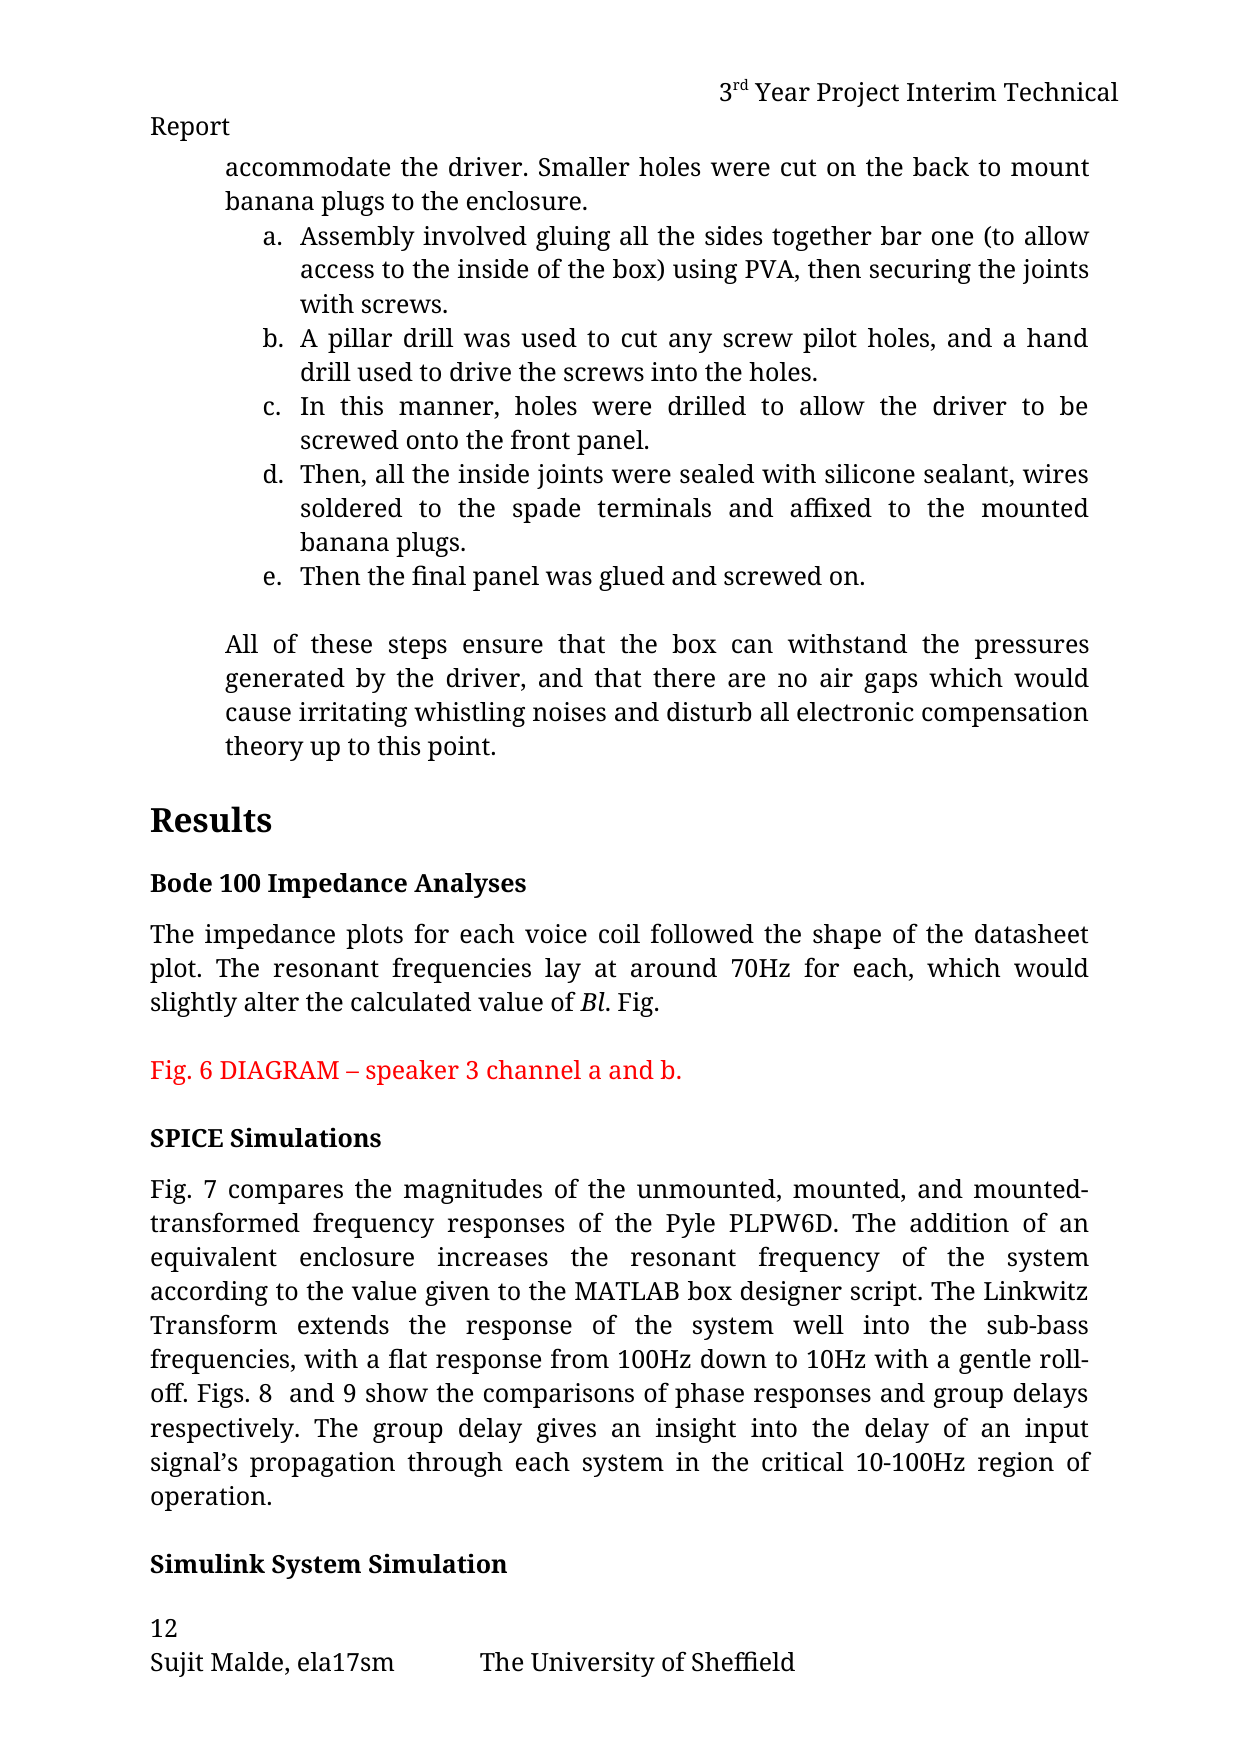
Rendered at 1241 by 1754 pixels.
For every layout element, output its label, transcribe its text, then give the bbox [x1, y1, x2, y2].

text Simulink System Simulation [150, 1546, 1090, 1581]
list In this manner, holes were drilled to allow the driver to be screwed onto the front panel. [262, 388, 1090, 457]
text SPICE Simulations [150, 1121, 1090, 1155]
text Results [150, 797, 1090, 843]
text Fig. 7 compares the magnitudes of the unmounted, mounted, and mounted-transformed frequency responses of the Pyle PLPW6D. The addition of an equivalent enclosure increases the resonant frequency of the system according to the value given to the MATLAB box designer script. The Linkwitz Transform extends the response of the system well into the sub-bass frequencies, with a flat response from 100Hz down to 10Hz with a gentle roll-off. Figs. 8 and 9 show the comparisons of phase responses and group delays respectively. The group delay gives an insight into the delay of an input signal’s propagation through each system in the critical 10-100Hz region of operation. [150, 1172, 1090, 1512]
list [187, 150, 1090, 218]
list Assembly involved gluing all the sides together bar one (to allow access to the inside of the box) using PVA, then securing the joints with screws. [262, 218, 1090, 320]
list A pillar drill was used to cut any screw pilot holes, and a hand drill used to drive the screws into the holes. [262, 320, 1090, 388]
list All of these steps ensure that the box can withstand the pressures generated by the driver, and that there are no air gaps which would cause irritating whistling noises and disturb all electronic compensation theory up to this point. [225, 627, 1090, 763]
text Fig. 6 DIAGRAM – speaker 3 channel a and b. [150, 1053, 1090, 1087]
list Then the final panel was glued and screwed on. [262, 559, 1090, 593]
text The impedance plots for each voice coil followed the shape of the datasheet plot. The resonant frequencies lay at around 70Hz for each, which would slightly alter the calculated value of Bl. Fig. [150, 916, 1090, 1018]
list Then, all the inside joints were sealed with silicone sealant, wires soldered to the spade terminals and affixed to the mounted banana plugs. [262, 457, 1090, 559]
text Bode 100 Impedance Analyses [150, 865, 1090, 899]
